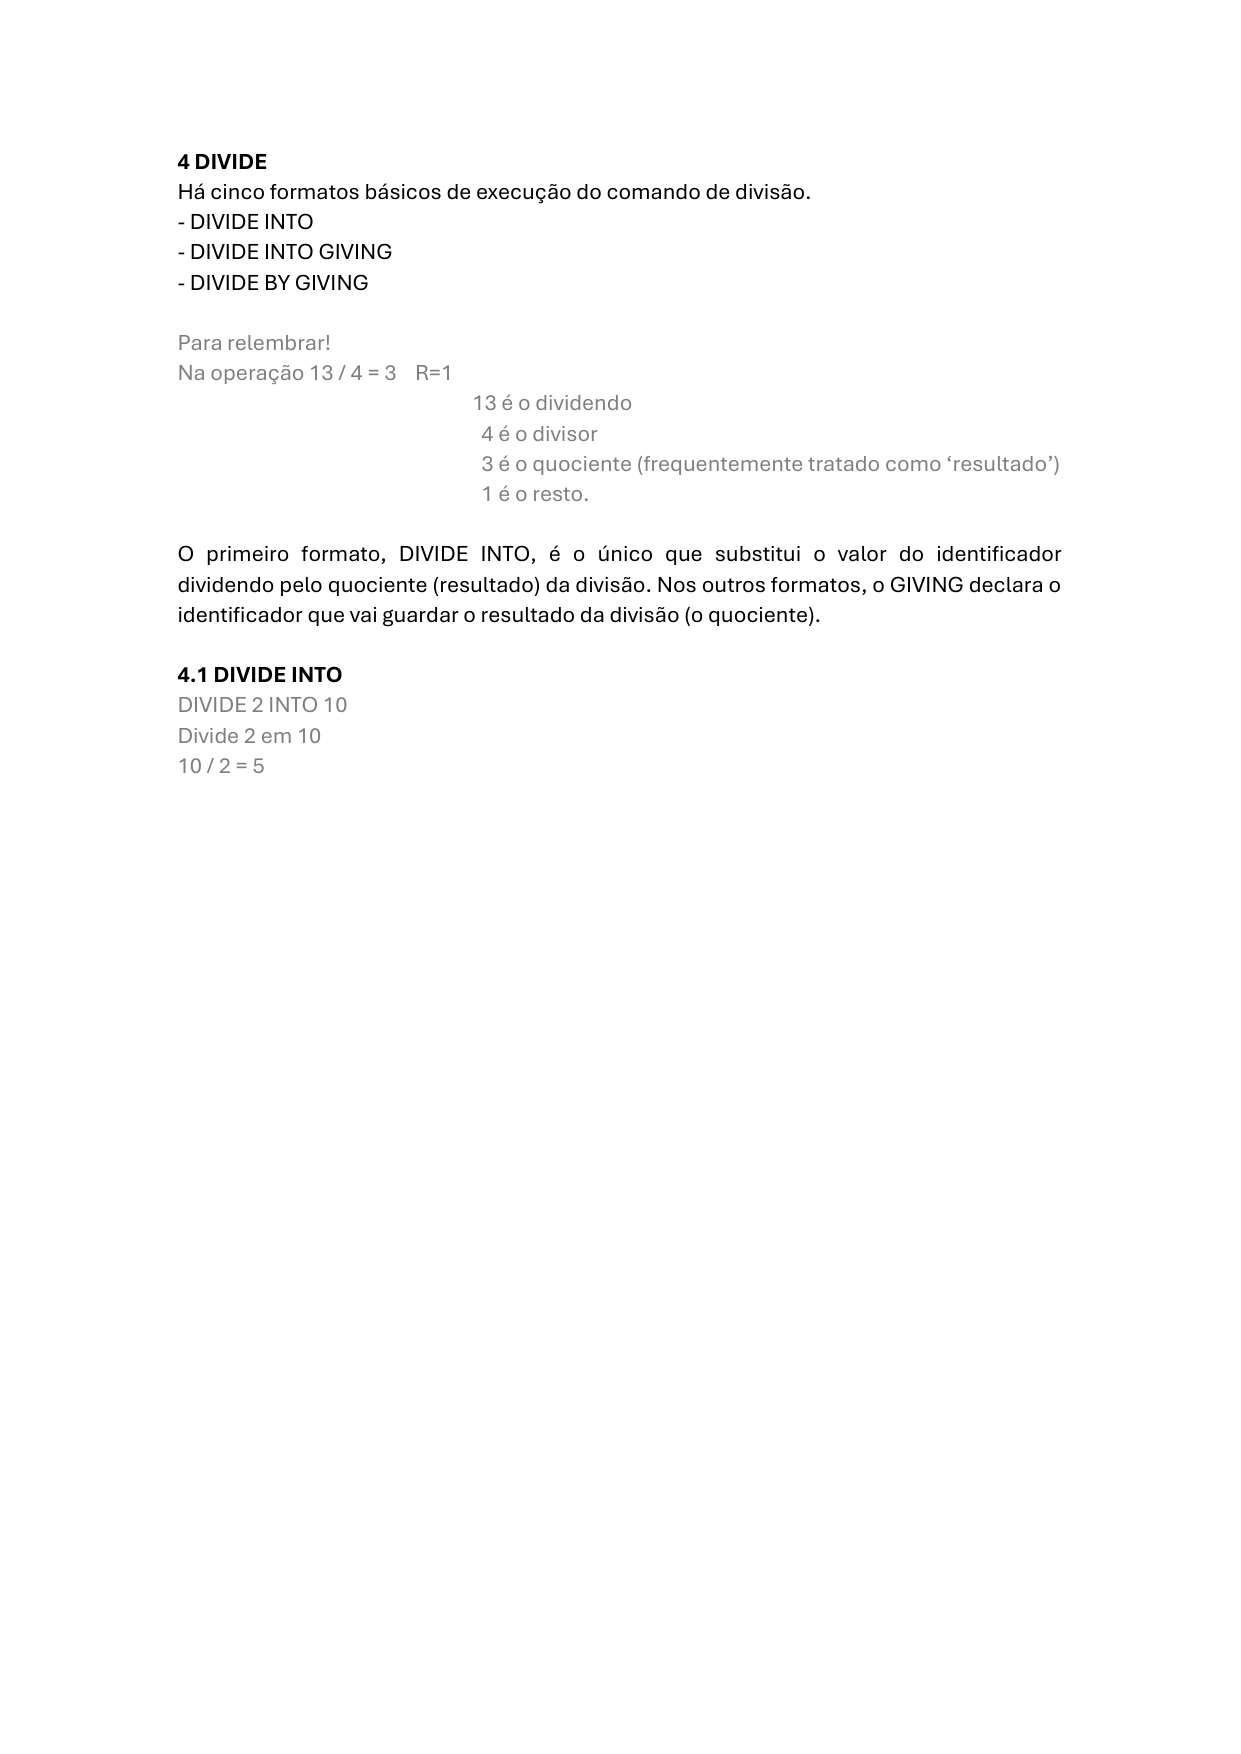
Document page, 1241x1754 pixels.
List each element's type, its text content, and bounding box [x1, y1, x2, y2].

text DIVIDE 2 INTO 10 [177, 691, 1063, 719]
text 4.1 DIVIDE INTO [177, 661, 1063, 689]
text 13 é o dividendo [398, 389, 1063, 417]
text O primeiro formato, DIVIDE INTO, é o único que substitui o valor do identificador dividendo pelo quociente (resultado) da divisão. Nos outros formatos, o GIVING declara o identificador que vai guardar o resultado da divisão (o quociente). [177, 540, 1063, 629]
text - DIVIDE INTO [177, 208, 1063, 236]
text 10 / 2 = 5 [177, 752, 1063, 780]
text 3 é o quociente (frequentemente tratado como ‘resultado’) [398, 450, 1063, 478]
text 4 é o divisor [398, 419, 1063, 447]
text - DIVIDE INTO GIVING [177, 238, 1063, 266]
text - DIVIDE BY GIVING [177, 268, 1063, 296]
text Na operação 13 / 4 = 3 R=1 [177, 359, 1063, 387]
text 4 DIVIDE [177, 148, 1063, 176]
text Divide 2 em 10 [177, 722, 1063, 749]
text Para relembrar! [177, 329, 1063, 357]
text 1 é o resto. [398, 480, 1063, 508]
text Há cinco formatos básicos de execução do comando de divisão. [177, 178, 1063, 206]
